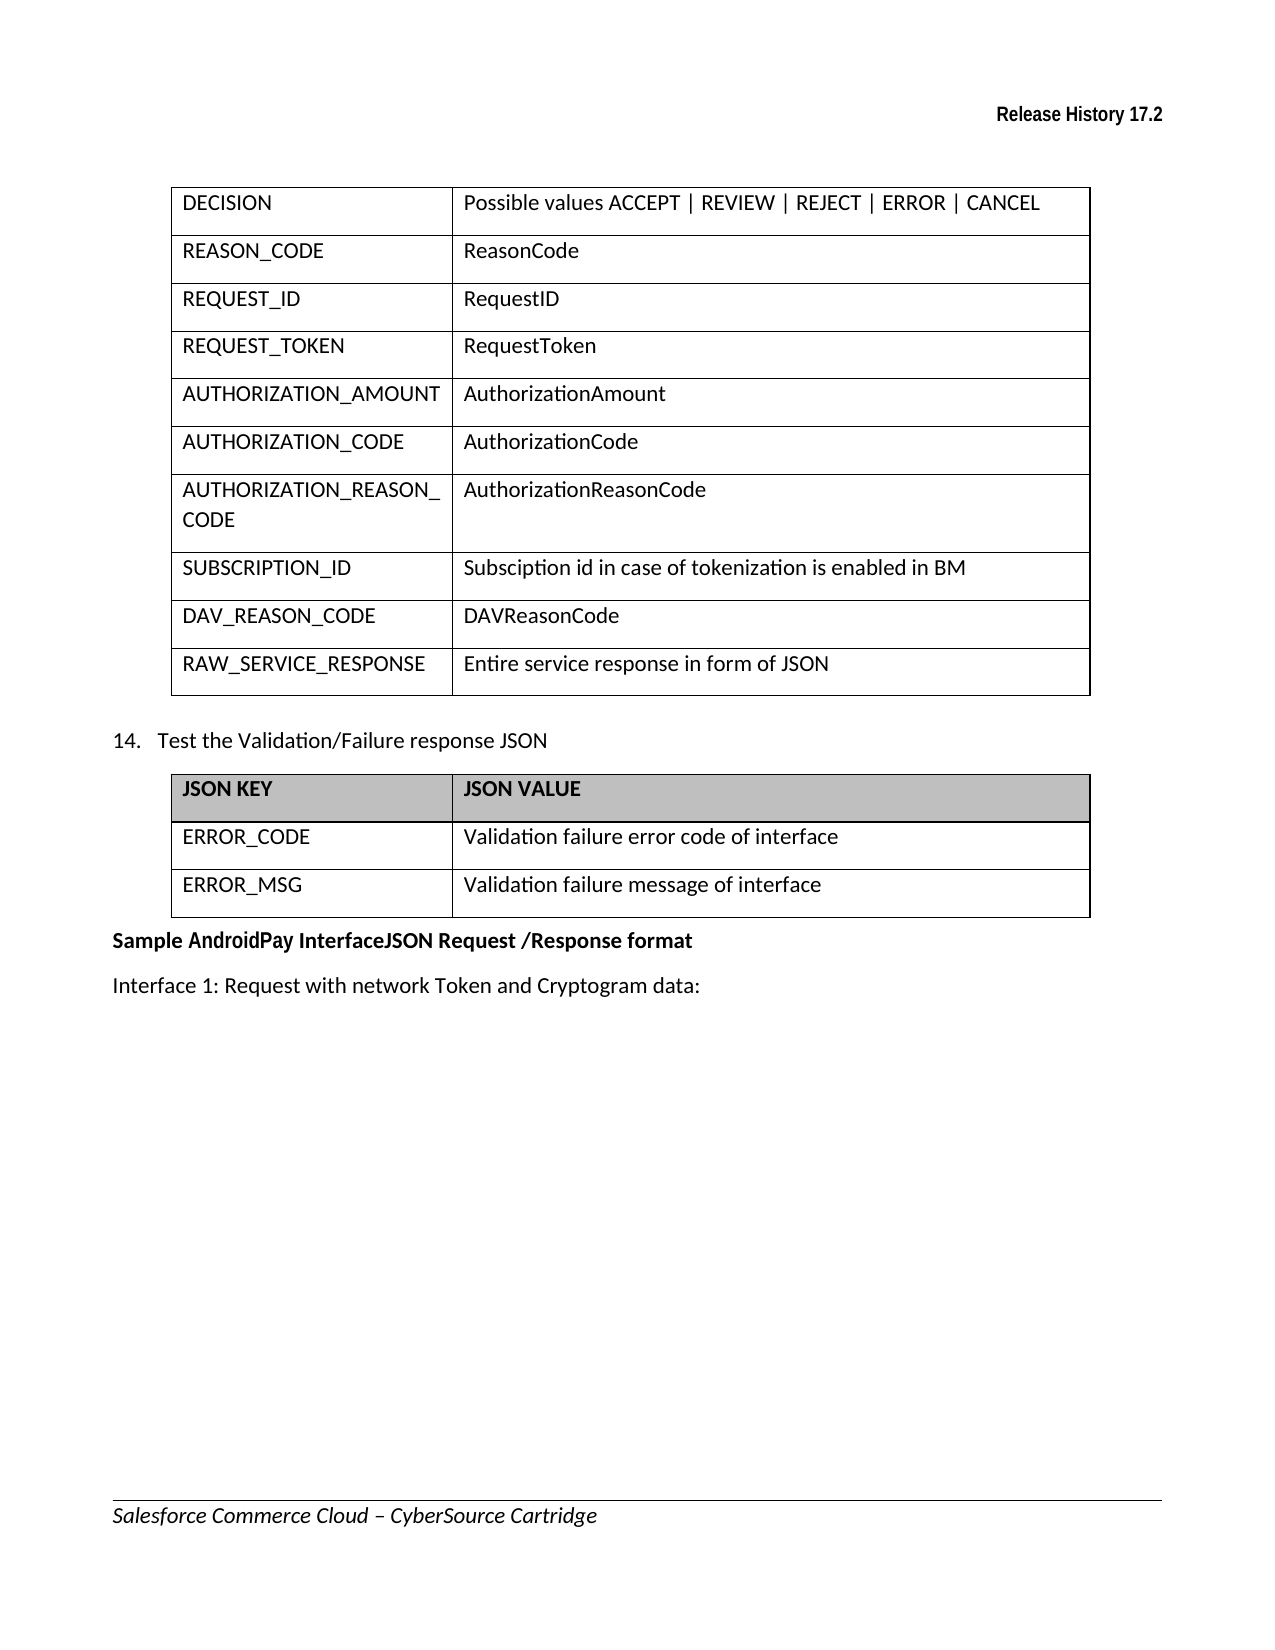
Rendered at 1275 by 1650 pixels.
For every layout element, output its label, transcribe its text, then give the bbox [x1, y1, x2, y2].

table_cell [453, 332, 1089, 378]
subtitle Sample AndroidPay InterfaceJSON Request /Response format [112, 926, 1162, 954]
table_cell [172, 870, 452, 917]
list Test the Validation/Failure response JSON [112, 727, 1162, 755]
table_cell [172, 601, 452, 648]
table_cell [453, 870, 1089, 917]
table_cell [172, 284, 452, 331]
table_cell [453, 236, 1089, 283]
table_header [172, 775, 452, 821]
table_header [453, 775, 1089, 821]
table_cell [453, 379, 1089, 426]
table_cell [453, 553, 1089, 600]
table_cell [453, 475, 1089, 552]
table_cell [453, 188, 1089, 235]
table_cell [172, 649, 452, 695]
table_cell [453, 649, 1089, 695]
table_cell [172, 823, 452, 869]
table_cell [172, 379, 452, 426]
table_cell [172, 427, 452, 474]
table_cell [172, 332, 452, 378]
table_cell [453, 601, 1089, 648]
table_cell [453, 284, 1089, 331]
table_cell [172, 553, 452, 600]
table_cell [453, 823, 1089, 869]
text Interface 1: Request with network Token and Cryptogram data: [112, 971, 1162, 999]
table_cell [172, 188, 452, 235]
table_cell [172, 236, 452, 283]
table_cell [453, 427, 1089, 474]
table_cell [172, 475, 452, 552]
